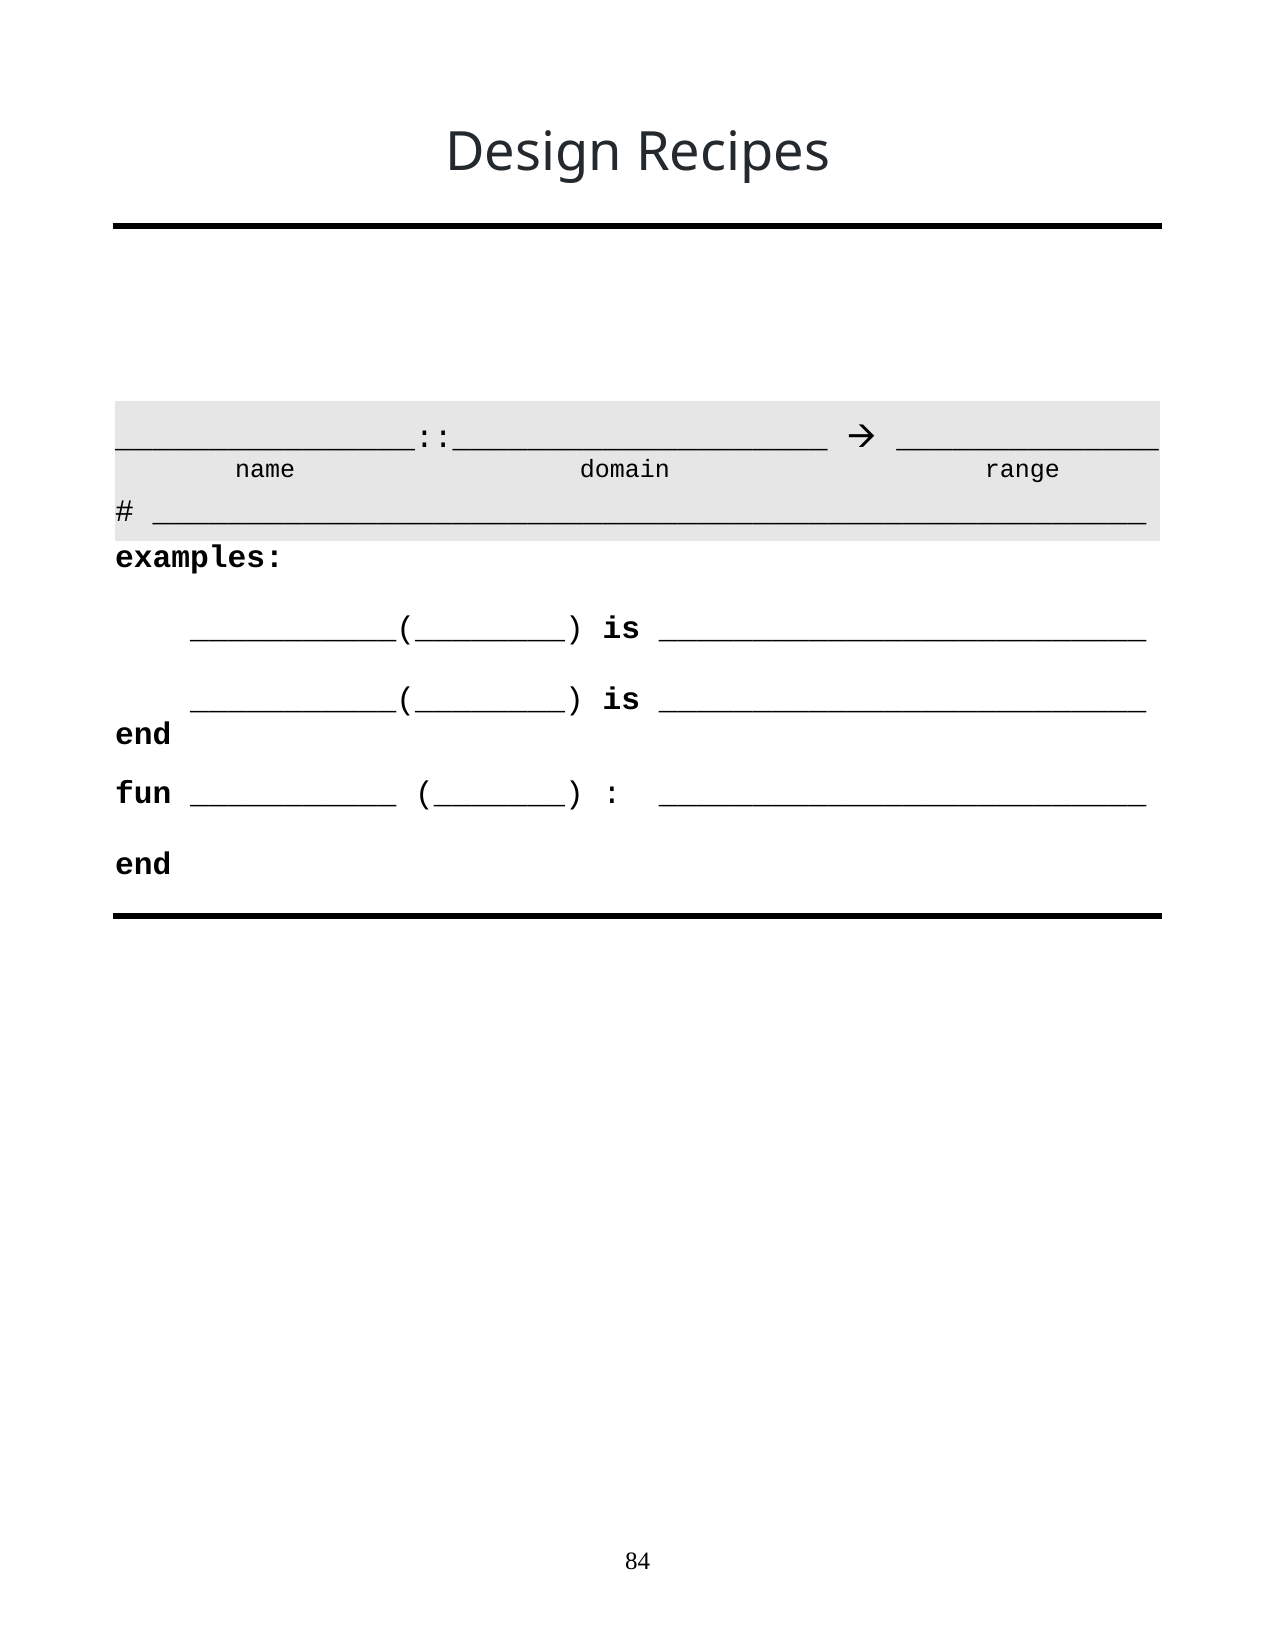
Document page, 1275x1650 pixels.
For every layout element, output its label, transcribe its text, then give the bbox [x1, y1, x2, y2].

subtitle Design Recipes [112, 112, 1162, 186]
table_cell fun ___________ (_______) : __________________________ end [115, 754, 1158, 884]
table_header ________________::____________________ ______________ name domain range # _____________________________________________________ [115, 401, 1160, 541]
table_cell examples: ___________(________) is __________________________ ___________(________) is __________________________ end [115, 541, 1158, 754]
